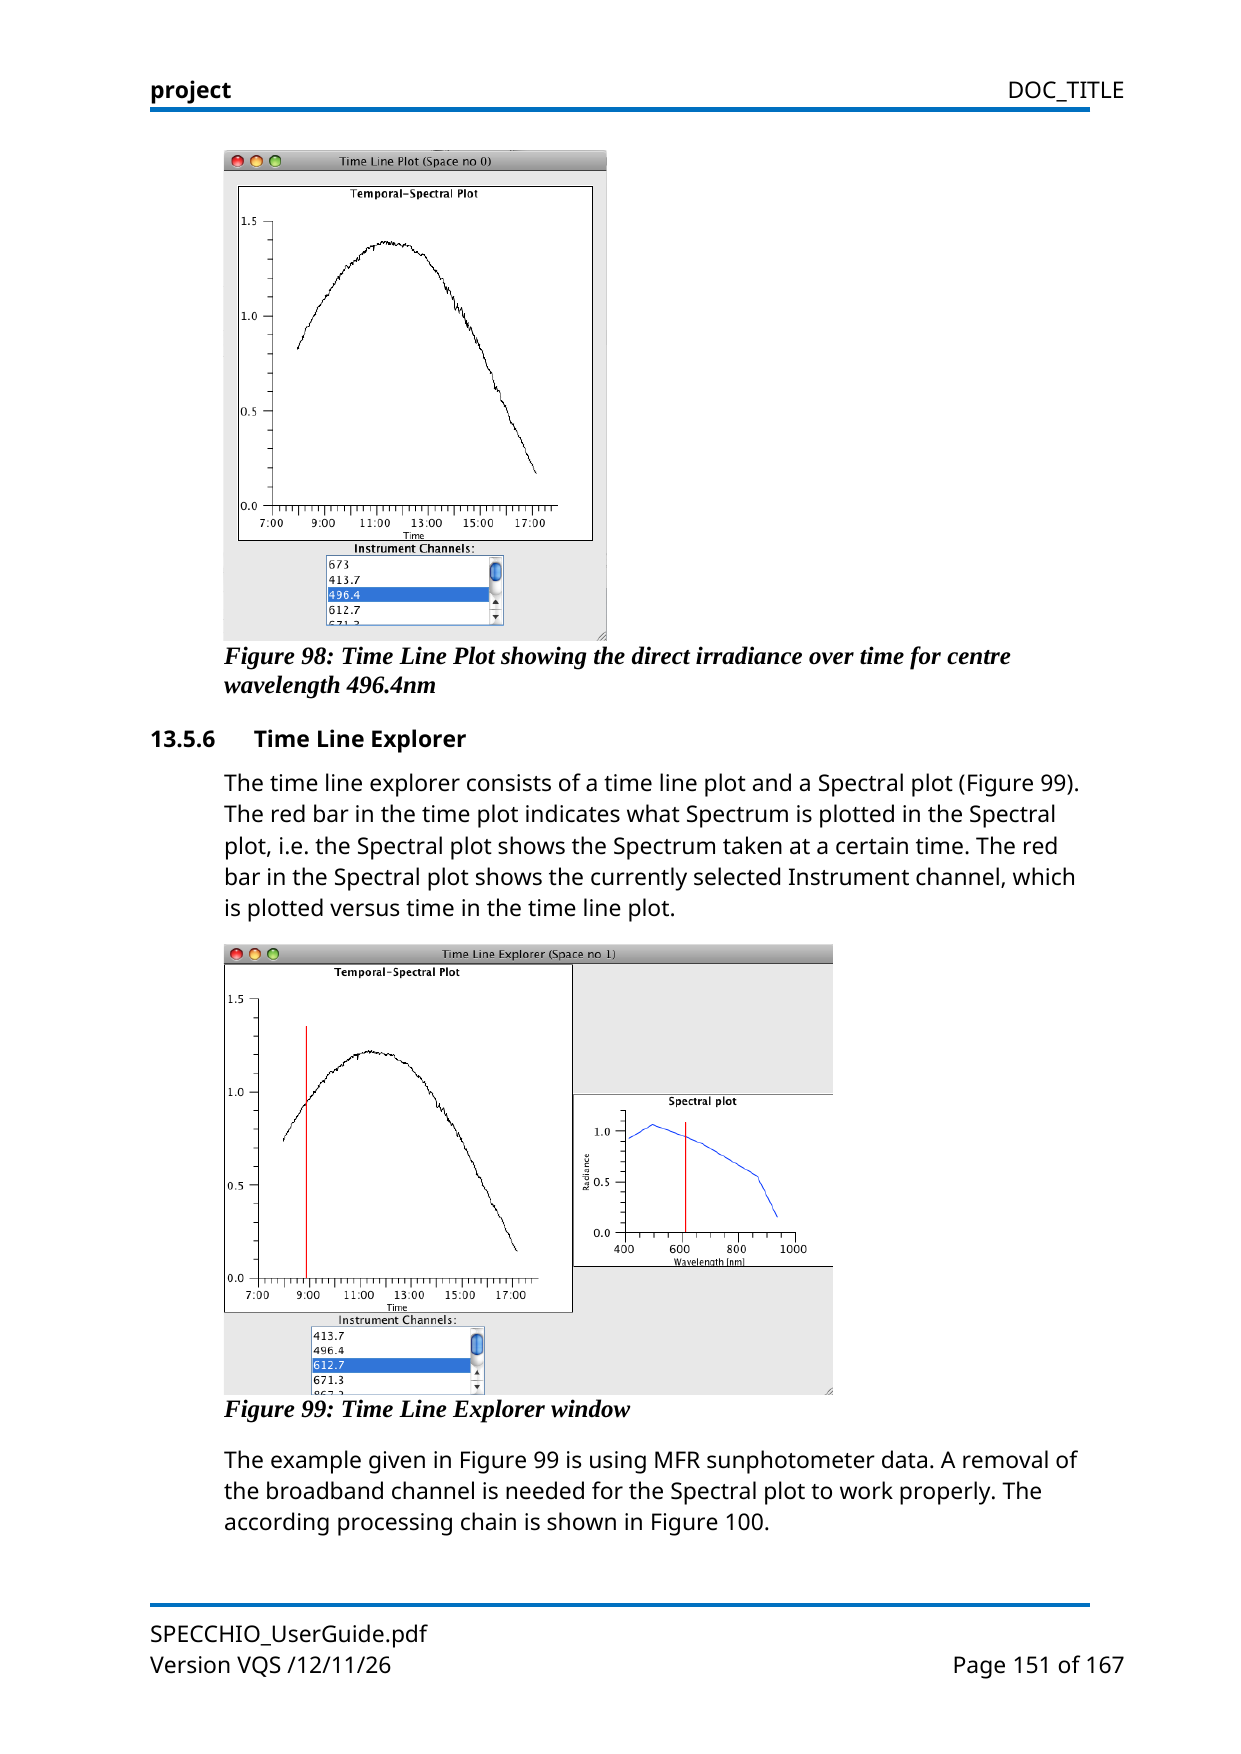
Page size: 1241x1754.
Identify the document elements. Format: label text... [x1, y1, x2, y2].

text Figure 99: Time Line Explorer window [224, 1394, 1090, 1423]
subtitle Time Line Explorer [150, 723, 1090, 755]
picture [223, 150, 607, 641]
picture [223, 944, 833, 1395]
text The example given in Figure 99 is using MFR sunphotometer data. A removal of the broadband channel is needed for the Spectral plot to work properly. The according processing chain is shown in Figure 100. [224, 1444, 1090, 1537]
text Figure 98: Time Line Plot showing the direct irradiance over time for centre wavelength 496.4nm [224, 641, 1090, 698]
text The time line explorer consists of a time line plot and a Spectral plot (Figure 99). The red bar in the time plot indicates what Spectrum is plotted in the Spectral plot, i.e. the Spectral plot shows the Spectrum taken at a certain time. The red bar in the Spectral plot shows the currently selected Instrument channel, which is plotted versus time in the time line plot. [224, 767, 1090, 923]
